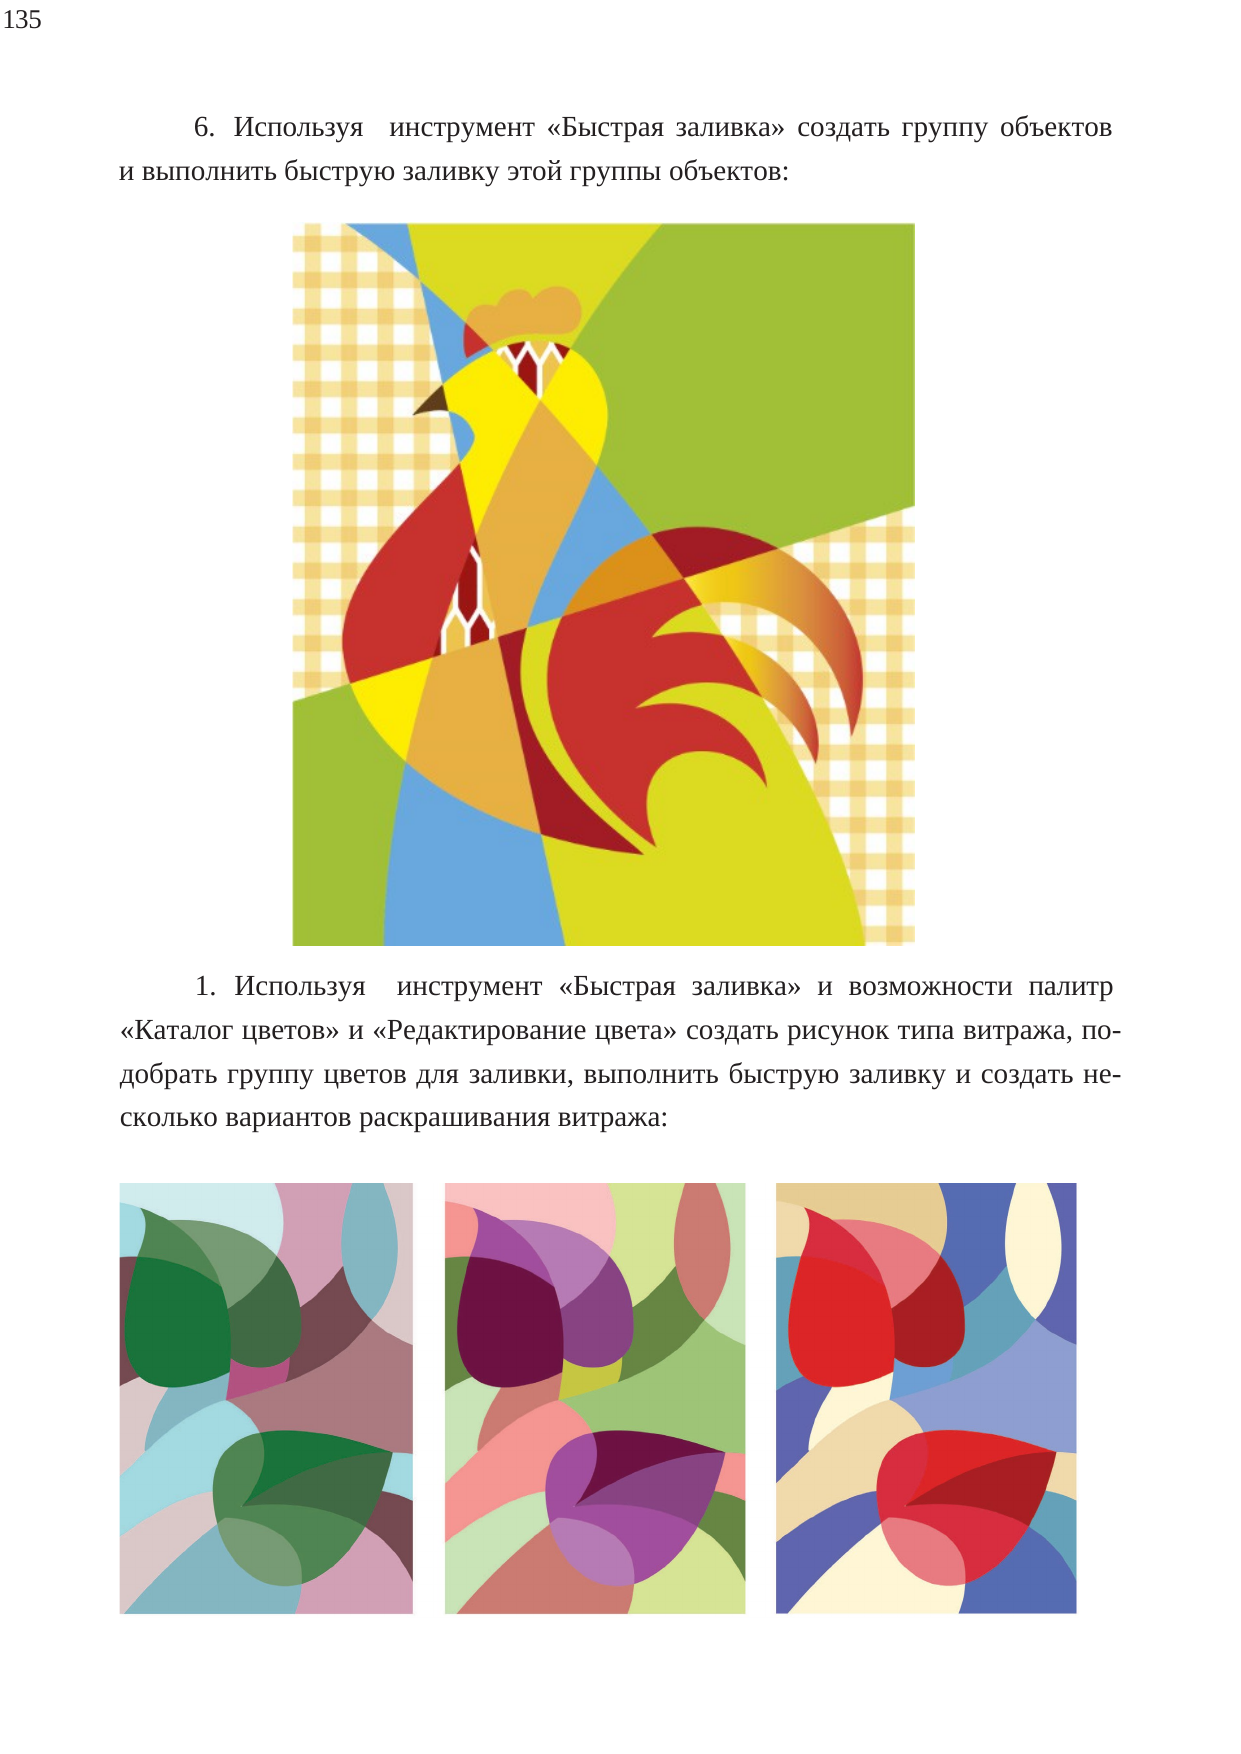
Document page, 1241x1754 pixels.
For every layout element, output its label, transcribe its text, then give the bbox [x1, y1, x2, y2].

list Используя инструмент «Быстрая заливка» и возможности палитр [194, 242, 1137, 1002]
list Используя инструмент «Быстрая заливка» создать группу объектов и выполнить быструю заливку этой группы объектов: [119, 109, 1122, 186]
picture [292, 222, 915, 242]
picture [119, 1183, 1080, 1618]
text «Каталог цветов» и «Редактирование цвета» создать рисунок типа витража, по- добрать группу цветов для заливки, выполнить быструю заливку и создать не- сколько вариантов раскрашивания витража: [119, 1012, 1122, 1133]
